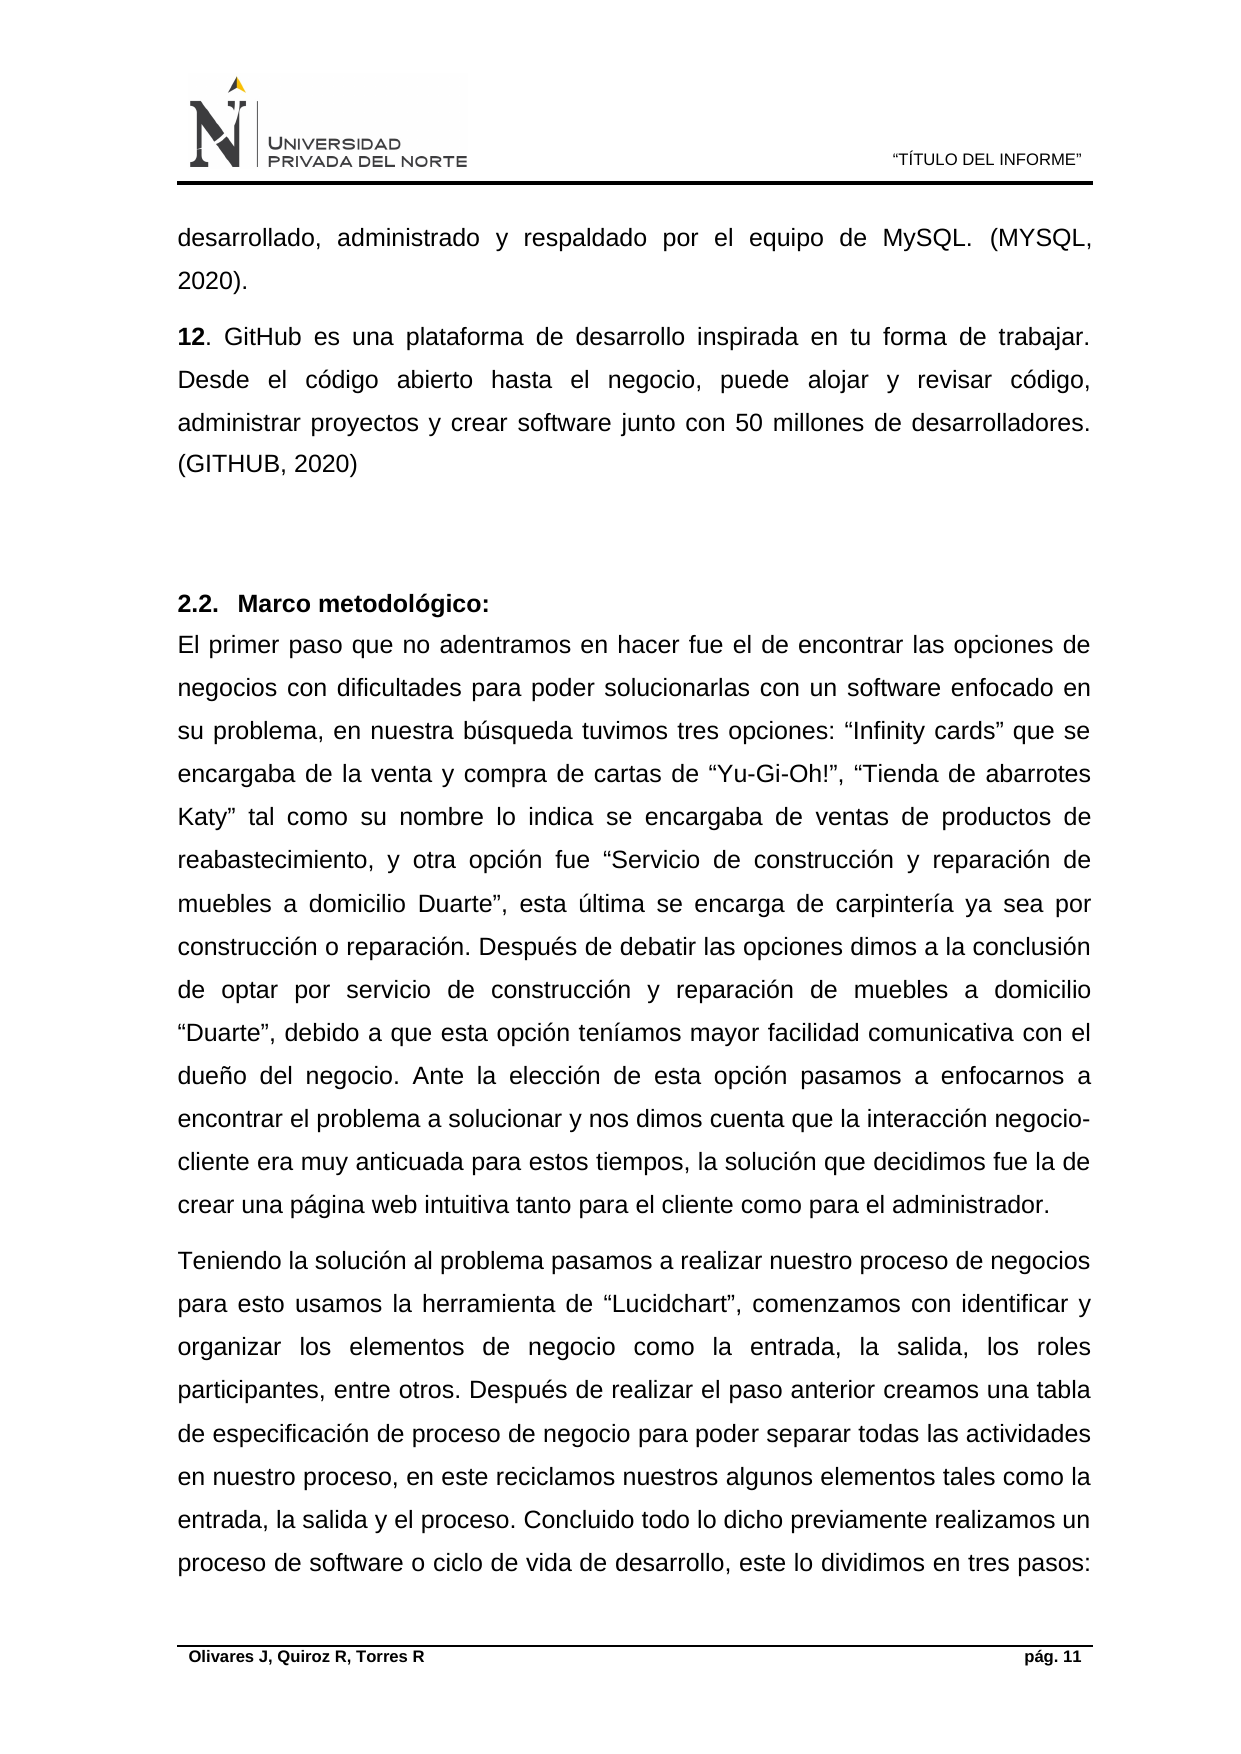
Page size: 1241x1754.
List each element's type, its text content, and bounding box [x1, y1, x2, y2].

text 12. GitHub es una plataforma de desarrollo inspirada en tu forma de trabajar. Desde el código abierto hasta el negocio, puede alojar y revisar código, administrar proyectos y crear software junto con 50 millones de desarrolladores. [177, 322, 1092, 477]
text El primer paso que no adentramos en hacer fue el de encontrar las opciones de negocios con dificultades para poder solucionarlas con un software enfocado en su problema, en nuestra búsqueda tuvimos tres opciones: “Infinity cards” que se encargaba de la venta y compra de cartas de “Yu-Gi-Oh!”, “Tienda de abarrotes Katy” tal como su nombre lo indica se encargaba de ventas de productos de reabastecimiento, y otra opción fue “Servicio de construcción y reparación de muebles a domicilio Duarte”, esta última se encarga de carpintería ya sea por construcción o reparación. Después de debatir las opciones dimos a la conclusión de optar por servicio de construcción y reparación de muebles a domicilio “Duarte”, debido a que esta opción teníamos mayor facilidad comunicativa con el dueño del negocio. Ante la elección de esta opción pasamos a enfocarnos a encontrar el problema a solucionar y nos dimos cuenta que la interacción negocio-cliente era muy anticuada para estos tiempos, la solución que decidimos fue la de crear una página web intuitiva tanto para el cliente como para el administrador. [177, 630, 1092, 1219]
picture [188, 73, 469, 169]
subtitle Marco metodológico: [177, 589, 1092, 617]
